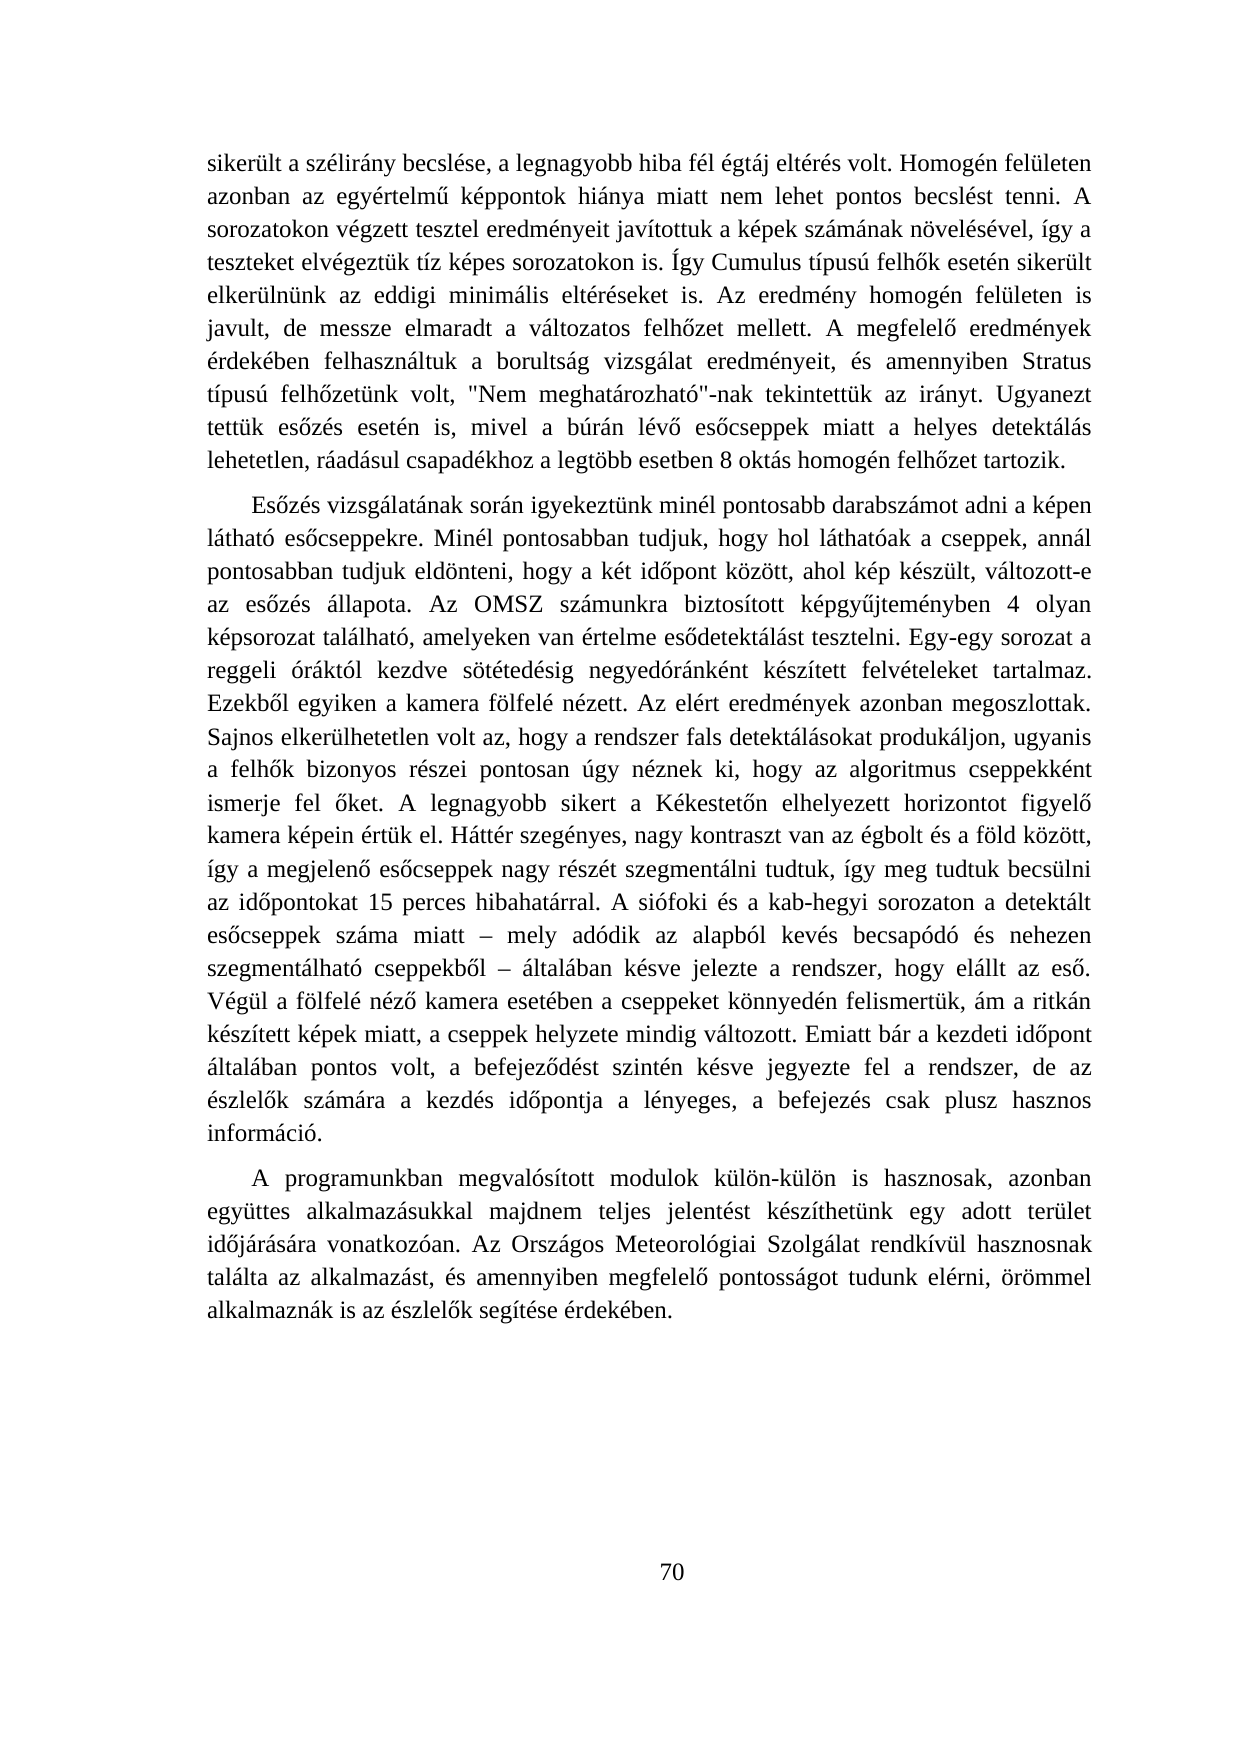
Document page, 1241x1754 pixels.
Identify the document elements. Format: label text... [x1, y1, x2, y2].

text A programunkban megvalósított modulok külön-külön is hasznosak, azonban együttes alkalmazásukkal majdnem teljes jelentést készíthetünk egy adott terület időjárására vonatkozóan. Az Országos Meteorológiai Szolgálat rendkívül hasznosnak találta az alkalmazást, és amennyiben megfelelő pontosságot tudunk elérni, örömmel alkalmaznák is az észlelők segítése érdekében. [207, 1163, 1092, 1324]
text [207, 148, 1092, 474]
text Esőzés vizsgálatának során igyekeztünk minél pontosabb darabszámot adni a képen látható esőcseppekre. Minél pontosabban tudjuk, hogy hol láthatóak a cseppek, annál pontosabban tudjuk eldönteni, hogy a két időpont között, ahol kép készült, változott-e az esőzés állapota. Az OMSZ számunkra biztosított képgyűjteményben 4 olyan képsorozat található, amelyeken van értelme esődetektálást tesztelni. Egy-egy sorozat a reggeli óráktól kezdve sötétedésig negyedóránként készített felvételeket tartalmaz. Ezekből egyiken a kamera fölfelé nézett. Az elért eredmények azonban megoszlottak. Sajnos elkerülhetetlen volt az, hogy a rendszer fals detektálásokat produkáljon, ugyanis a felhők bizonyos részei pontosan úgy néznek ki, hogy az algoritmus cseppekként ismerje fel őket. A legnagyobb sikert a Kékestetőn elhelyezett horizontot figyelő kamera képein értük el. Háttér szegényes, nagy kontraszt van az égbolt és a föld között, így a megjelenő esőcseppek nagy részét szegmentálni tudtuk, így meg tudtuk becsülni az időpontokat 15 perces hibahatárral. A siófoki és a kab-hegyi sorozaton a detektált esőcseppek száma miatt – mely adódik az alapból kevés becsapódó és nehezen szegmentálható cseppekből – általában késve jelezte a rendszer, hogy elállt az eső. Végül a fölfelé néző kamera esetében a cseppeket könnyedén felismertük, ám a ritkán készített képek miatt, a cseppek helyzete mindig változott. Emiatt bár a kezdeti időpont általában pontos volt, a befejeződést szintén késve jegyezte fel a rendszer, de az észlelők számára a kezdés időpontja a lényeges, a befejezés csak plusz hasznos információ. [207, 490, 1092, 1147]
